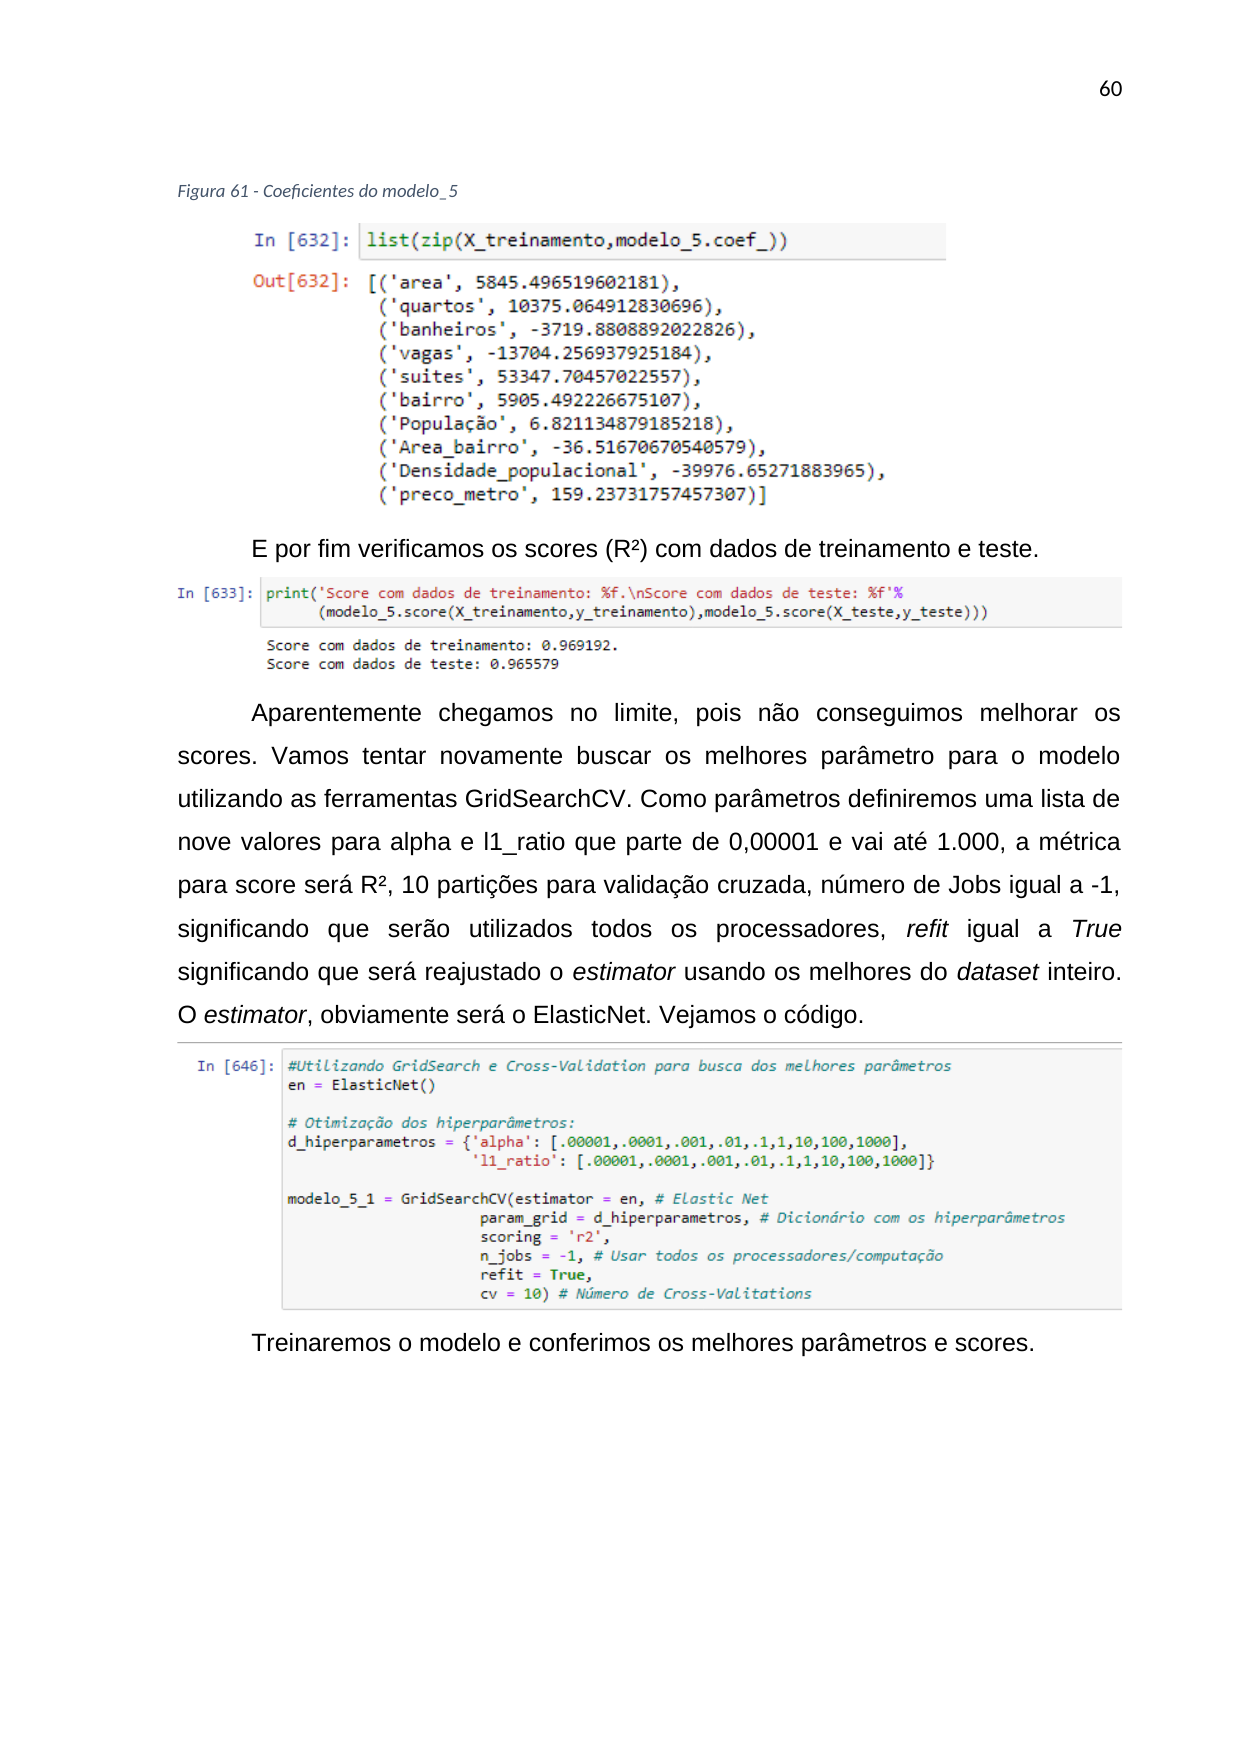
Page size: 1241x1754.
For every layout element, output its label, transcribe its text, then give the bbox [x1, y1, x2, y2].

picture [251, 223, 947, 521]
text Aparentemente chegamos no limite, pois não conseguimos melhorar os scores. Vamos tentar novamente buscar os melhores parâmetro para o modelo utilizando as ferramentas GridSearchCV. Como parâmetros definiremos uma lista de nove valores para alpha e l1_ratio que parte de 0,00001 e vai até 1.000, a métrica para score será R², 10 partições para validação cruzada, número de Jobs igual a -1, significando que serão utilizados todos os processadores, refit igual a True significando que será reajustado o estimator usando os melhores do dataset inteiro. O estimator, obviamente será o ElasticNet. Vejamos o código. [177, 698, 1122, 1028]
text E por fim verificamos os scores (R²) com dados de treinamento e teste. [177, 534, 1122, 563]
picture [177, 1042, 1123, 1314]
picture [177, 577, 1123, 684]
text Treinaremos o modelo e conferimos os melhores parâmetros e scores. [177, 1328, 1122, 1356]
